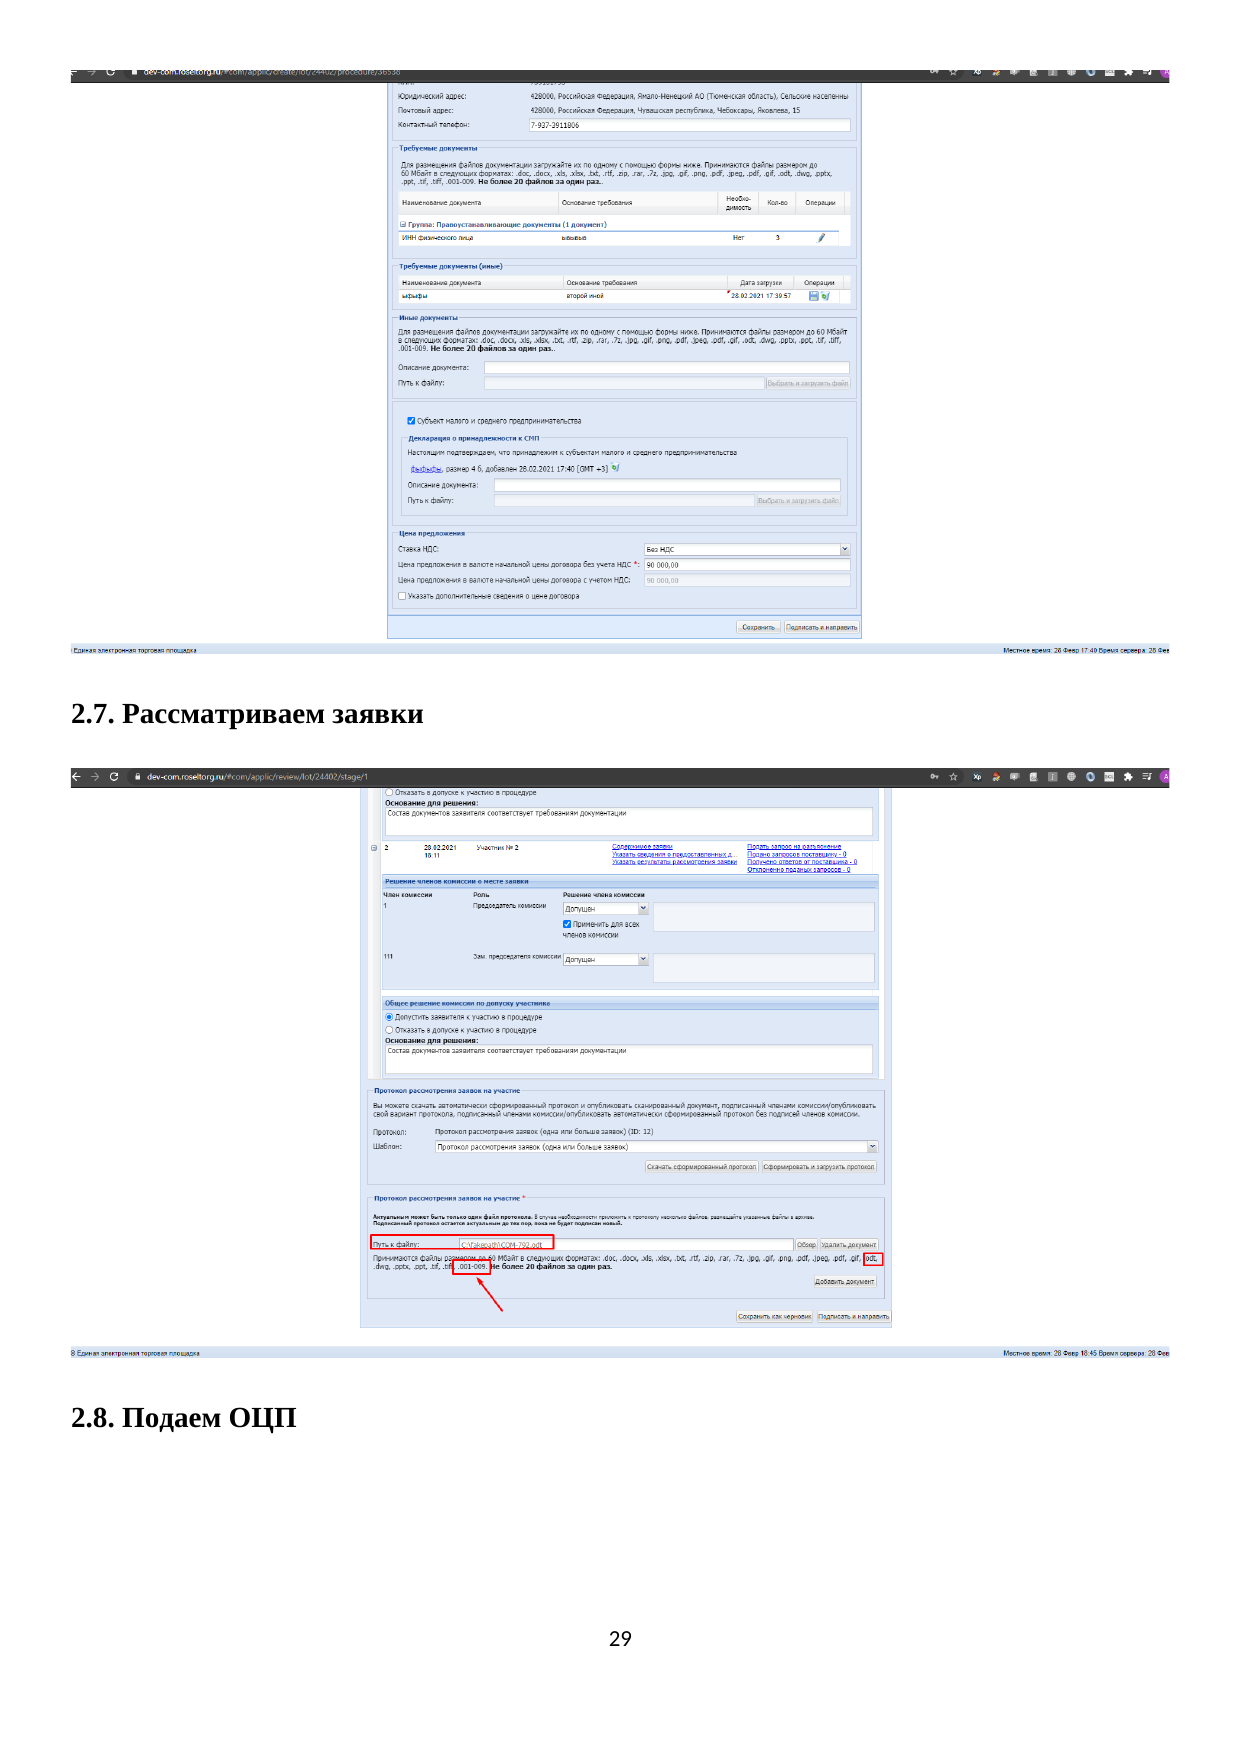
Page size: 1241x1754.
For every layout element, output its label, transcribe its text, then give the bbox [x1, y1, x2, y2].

picture [70, 70, 1170, 654]
subtitle 2.7. Рассматриваем заявки [71, 697, 1169, 730]
picture [70, 768, 1170, 1358]
subtitle 2.8. Подаем ОЦП [71, 1401, 1169, 1434]
